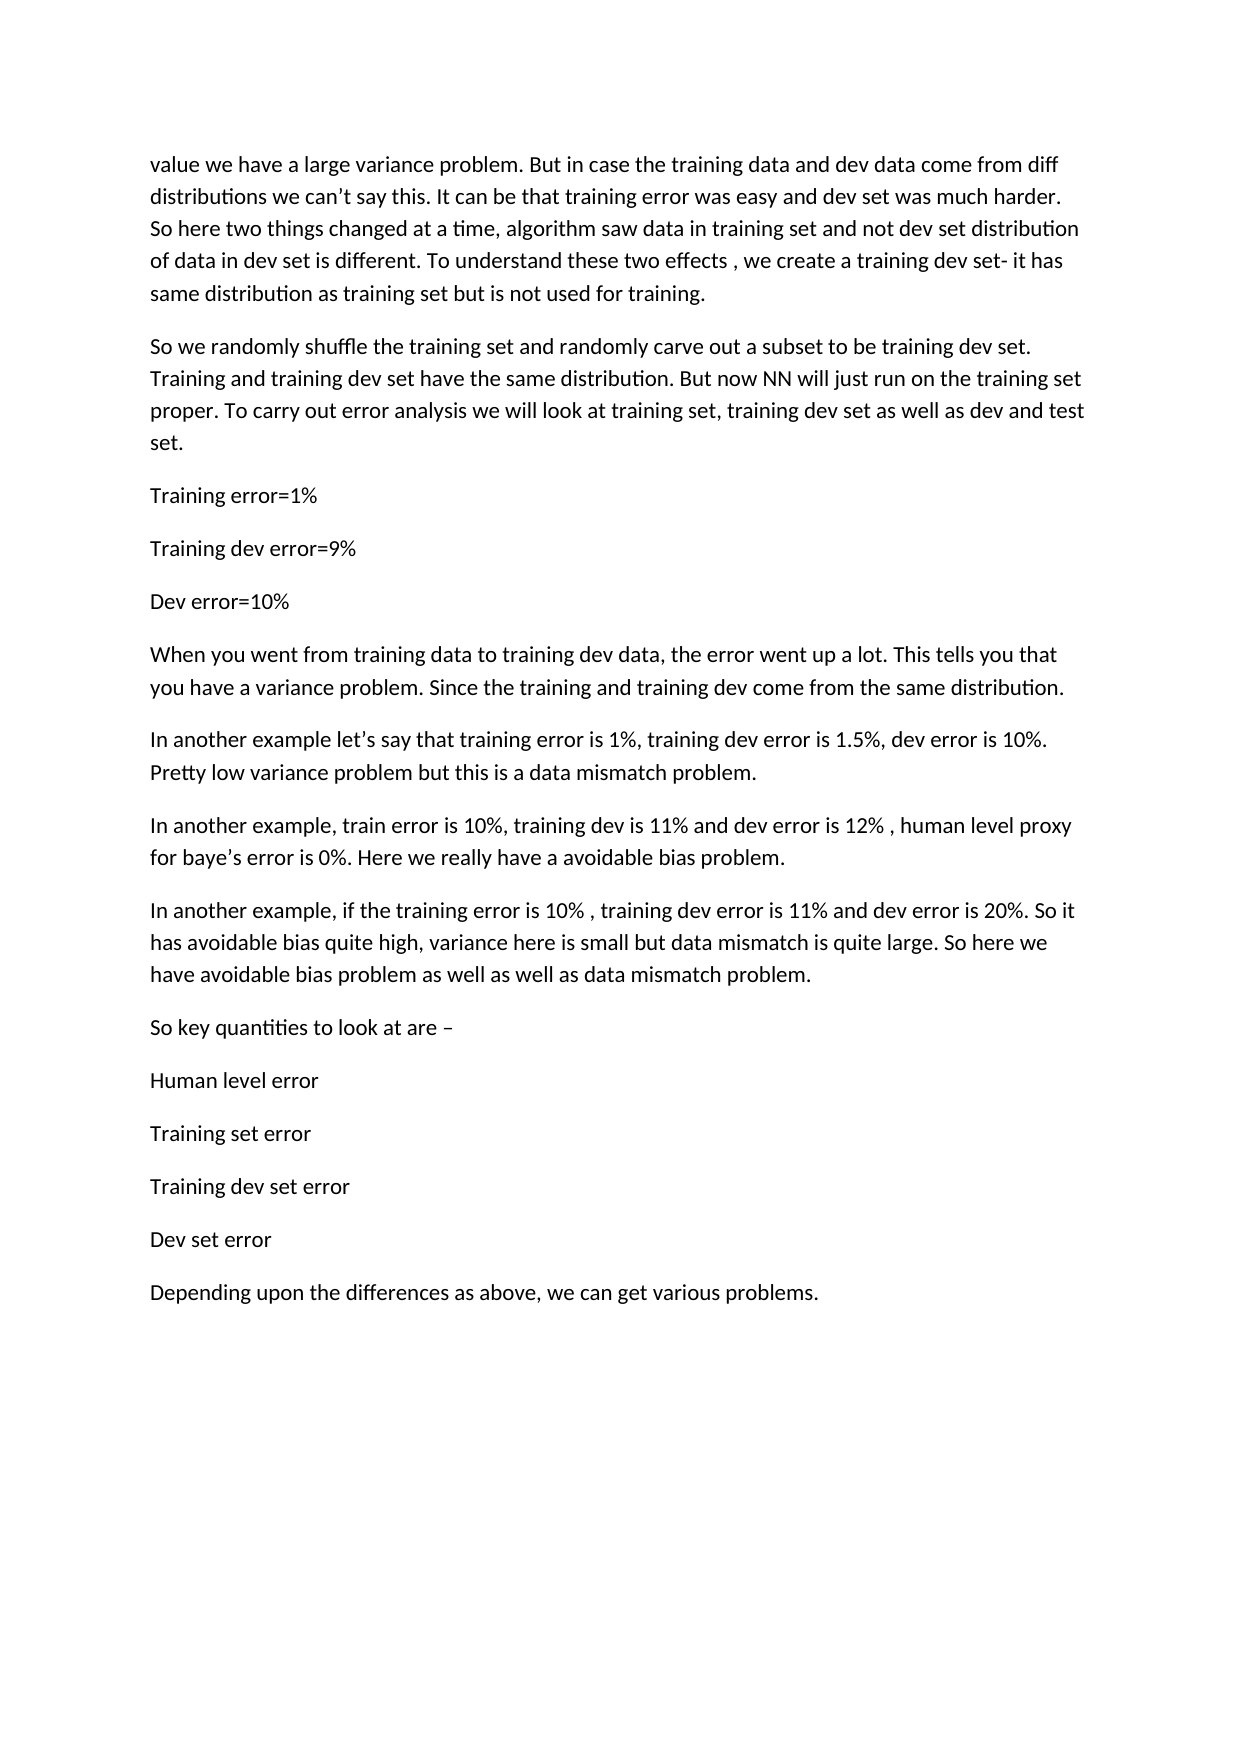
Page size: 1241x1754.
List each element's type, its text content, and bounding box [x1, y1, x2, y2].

text Depending upon the differences as above, we can get various problems. [150, 1278, 1090, 1307]
text Training dev error=9% [150, 534, 1090, 562]
text Training error=1% [150, 481, 1090, 509]
text When you went from training data to training dev data, the error went up a lot. This tells you that you have a variance problem. Since the training and training dev come from the same distribution. [150, 640, 1090, 701]
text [150, 150, 1090, 307]
text So we randomly shuffle the training set and randomly carve out a subset to be training dev set. Training and training dev set have the same distribution. But now NN will just run on the training set proper. To carry out error analysis we will look at training set, training dev set as well as dev and test set. [150, 332, 1090, 456]
text Training dev set error [150, 1172, 1090, 1201]
text In another example let’s say that training error is 1%, training dev error is 1.5%, dev error is 10%. Pretty low variance problem but this is a data mismatch problem. [150, 726, 1090, 786]
text Human level error [150, 1066, 1090, 1094]
text Training set error [150, 1119, 1090, 1147]
text In another example, train error is 10%, training dev is 11% and dev error is 12% , human level proxy for baye’s error is 0%. Here we really have a avoidable bias problem. [150, 811, 1090, 871]
text So key quantities to look at are – [150, 1013, 1090, 1041]
text In another example, if the training error is 10% , training dev error is 11% and dev error is 20%. So it has avoidable bias quite high, variance here is small but data mismatch is quite large. So here we have avoidable bias problem as well as well as data mismatch problem. [150, 896, 1090, 988]
text Dev error=10% [150, 587, 1090, 615]
text Dev set error [150, 1226, 1090, 1253]
